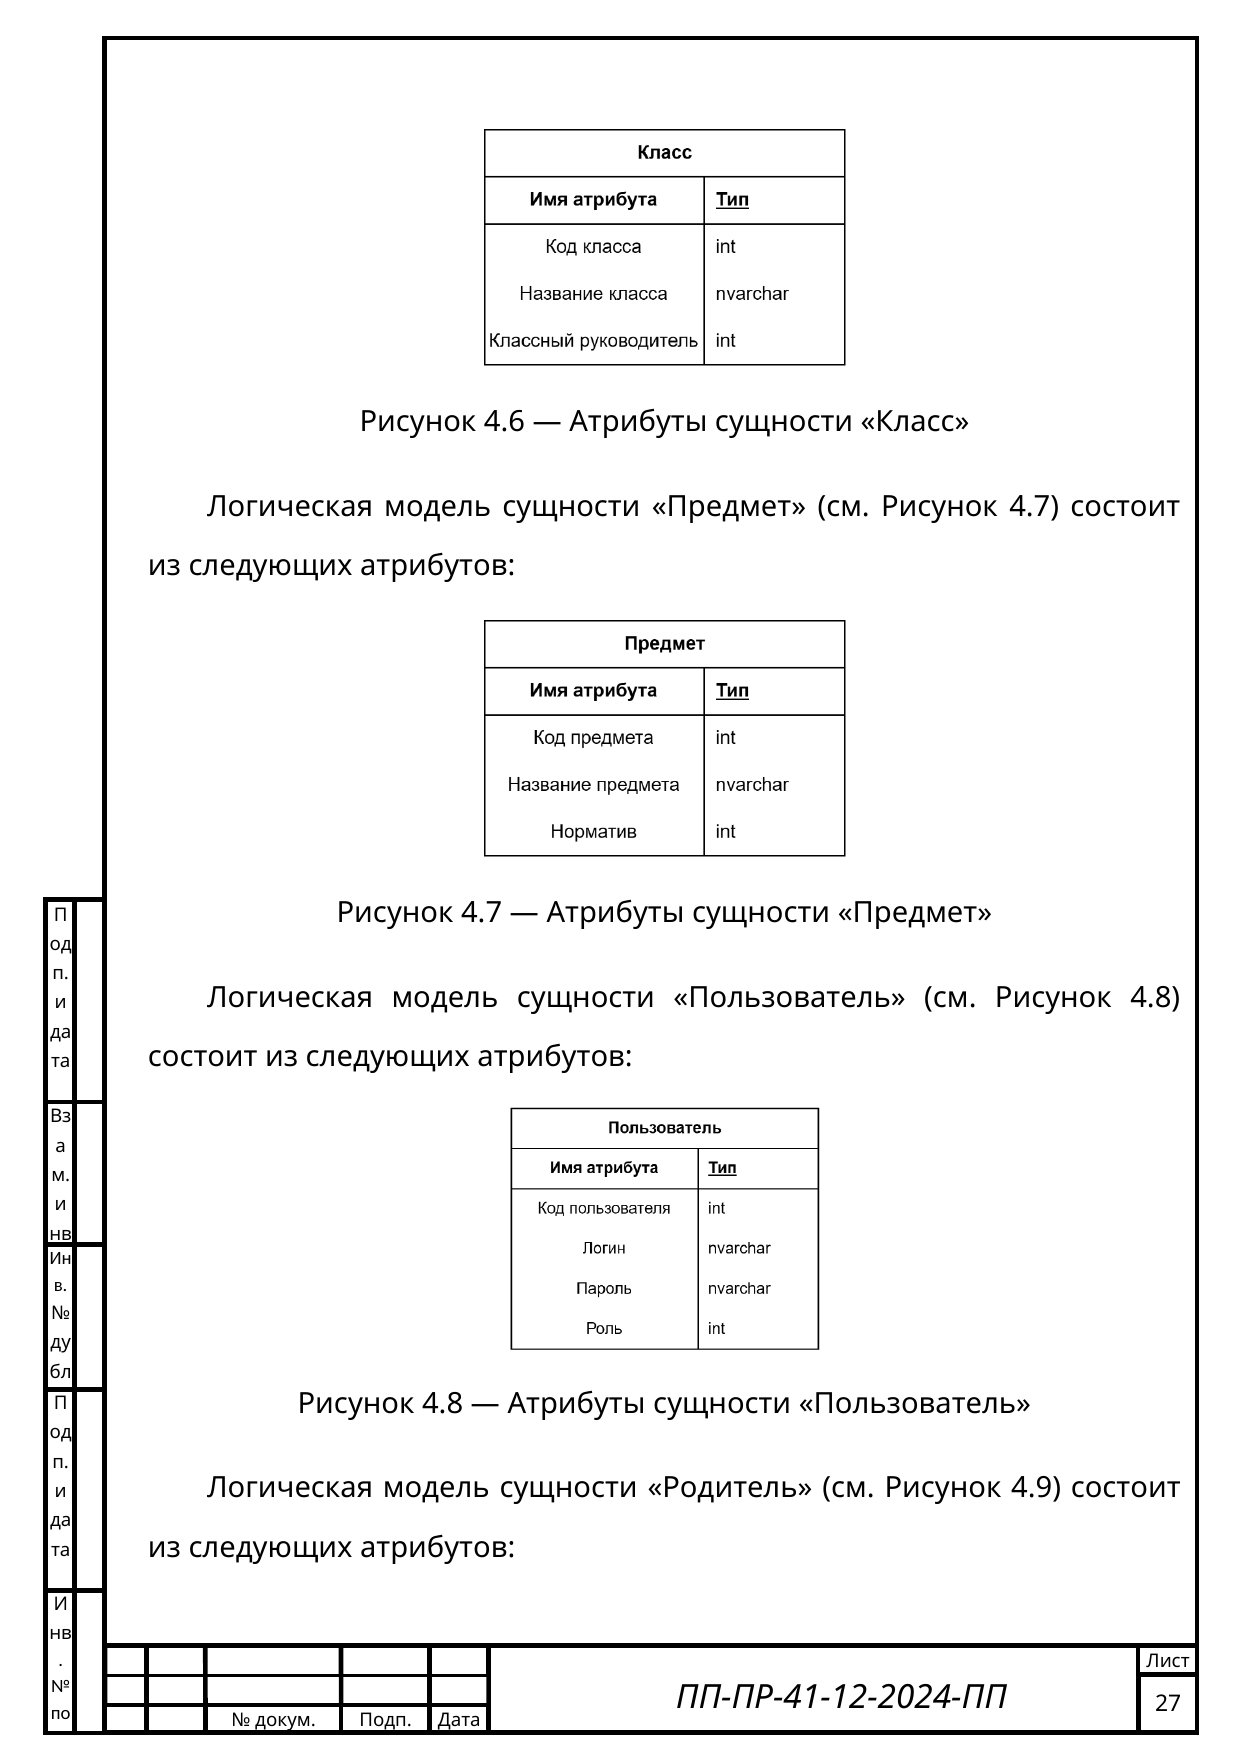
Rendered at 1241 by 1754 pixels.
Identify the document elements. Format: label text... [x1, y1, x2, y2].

text Рисунок 4.8 — Атрибуты сущности «Пользователь» [148, 1382, 1181, 1422]
text Рисунок 4.6 — Атрибуты сущности «Класс» [148, 401, 1181, 440]
text Логическая модель сущности «Родитель» (см. Рисунок 4.9) состоит из следующих атрибутов: [148, 1467, 1181, 1566]
picture [468, 604, 861, 872]
picture [497, 1094, 832, 1363]
text Логическая модель сущности «Пользователь» (см. Рисунок 4.8) состоит из следующих атрибутов: [148, 976, 1181, 1075]
text Рисунок 4.7 — Атрибуты сущности «Предмет» [148, 891, 1181, 931]
picture [468, 113, 861, 381]
text Логическая модель сущности «Предмет» (см. Рисунок 4.7) состоит из следующих атрибутов: [148, 485, 1181, 584]
